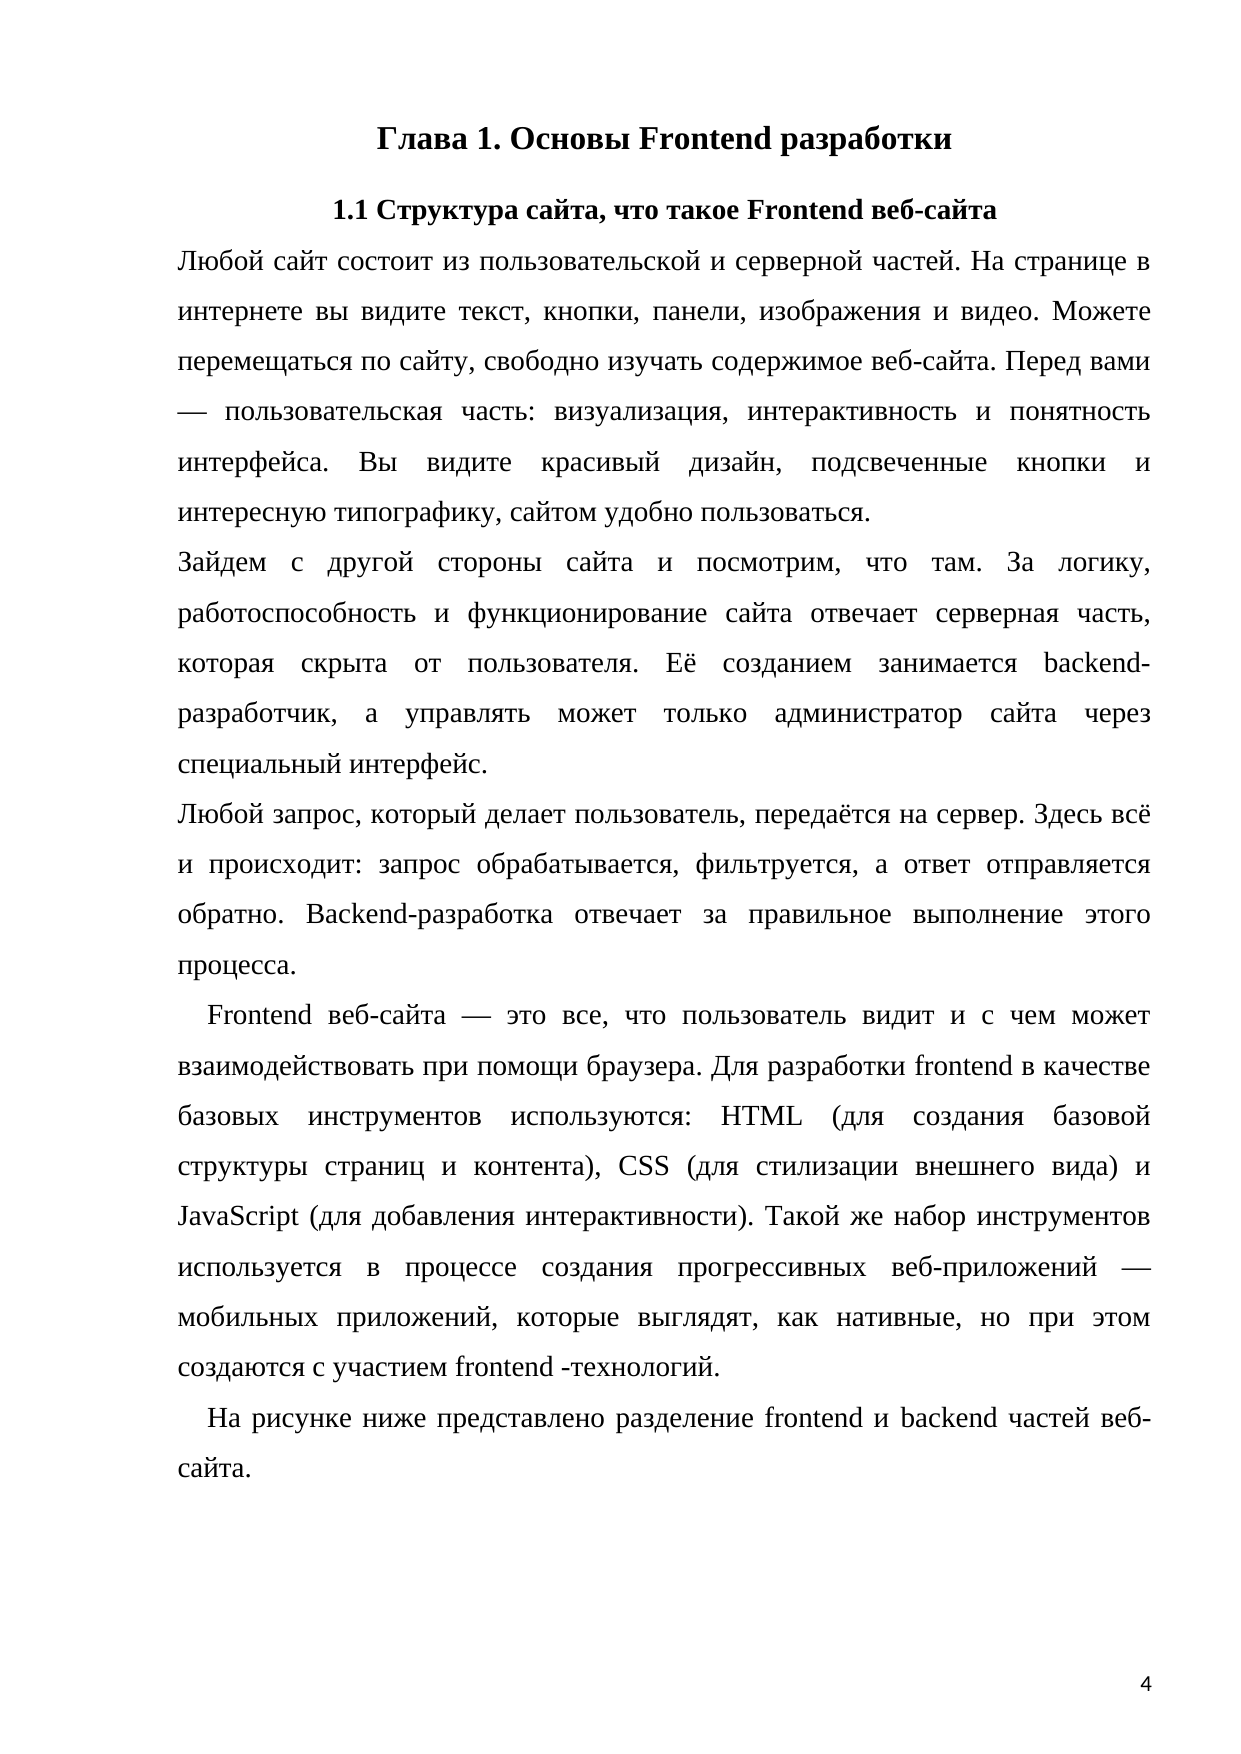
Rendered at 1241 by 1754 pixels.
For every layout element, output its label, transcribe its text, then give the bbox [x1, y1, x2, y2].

list Структура сайта, что такое Frontend веб-сайта [177, 192, 1152, 226]
list На рисунке ниже представлено разделение frontend и backend частей веб-сайта. [177, 1400, 1152, 1484]
list Любой запрос, который делает пользователь, передаётся на сервер. Здесь всё и происходит: запрос обрабатывается, фильтруется, а ответ отправляется обратно. Backend-разработка отвечает за правильное выполнение этого процесса. [177, 796, 1152, 981]
list Frontend веб-сайта — это все, что пользователь видит и с чем может взаимодействовать при помощи браузера. Для разработки frontend в качестве базовых инструментов используются: HTML (для создания базовой структуры страниц и контента), CSS (для стилизации внешнего вида) и JavaScript (для добавления интерактивности). Такой же набор инструментов используется в процессе создания прогрессивных веб-приложений — мобильных приложений, которые выглядят, как нативные, но при этом создаются с участием frontend -технологий. [177, 997, 1152, 1383]
list Зайдем с другой стороны сайта и посмотрим, что там. За логику, работоспособность и функционирование сайта отвечает серверная часть, которая скрыта от пользователя. Её созданием занимается backend-разработчик, а управлять может только администратор сайта через специальный интерфейс. [177, 544, 1152, 779]
text Глава 1. Основы Frontend разработки [177, 118, 1152, 156]
list Любой сайт состоит из пользовательской и серверной частей. На странице в интернете вы видите текст, кнопки, панели, изображения и видео. Можете перемещаться по сайту, свободно изучать содержимое веб-сайта. Перед вами — пользовательская часть: визуализация, интерактивность и понятность интерфейса. Вы видите красивый дизайн, подсвеченные кнопки и интересную типографику, сайтом удобно пользоваться. [177, 243, 1152, 528]
